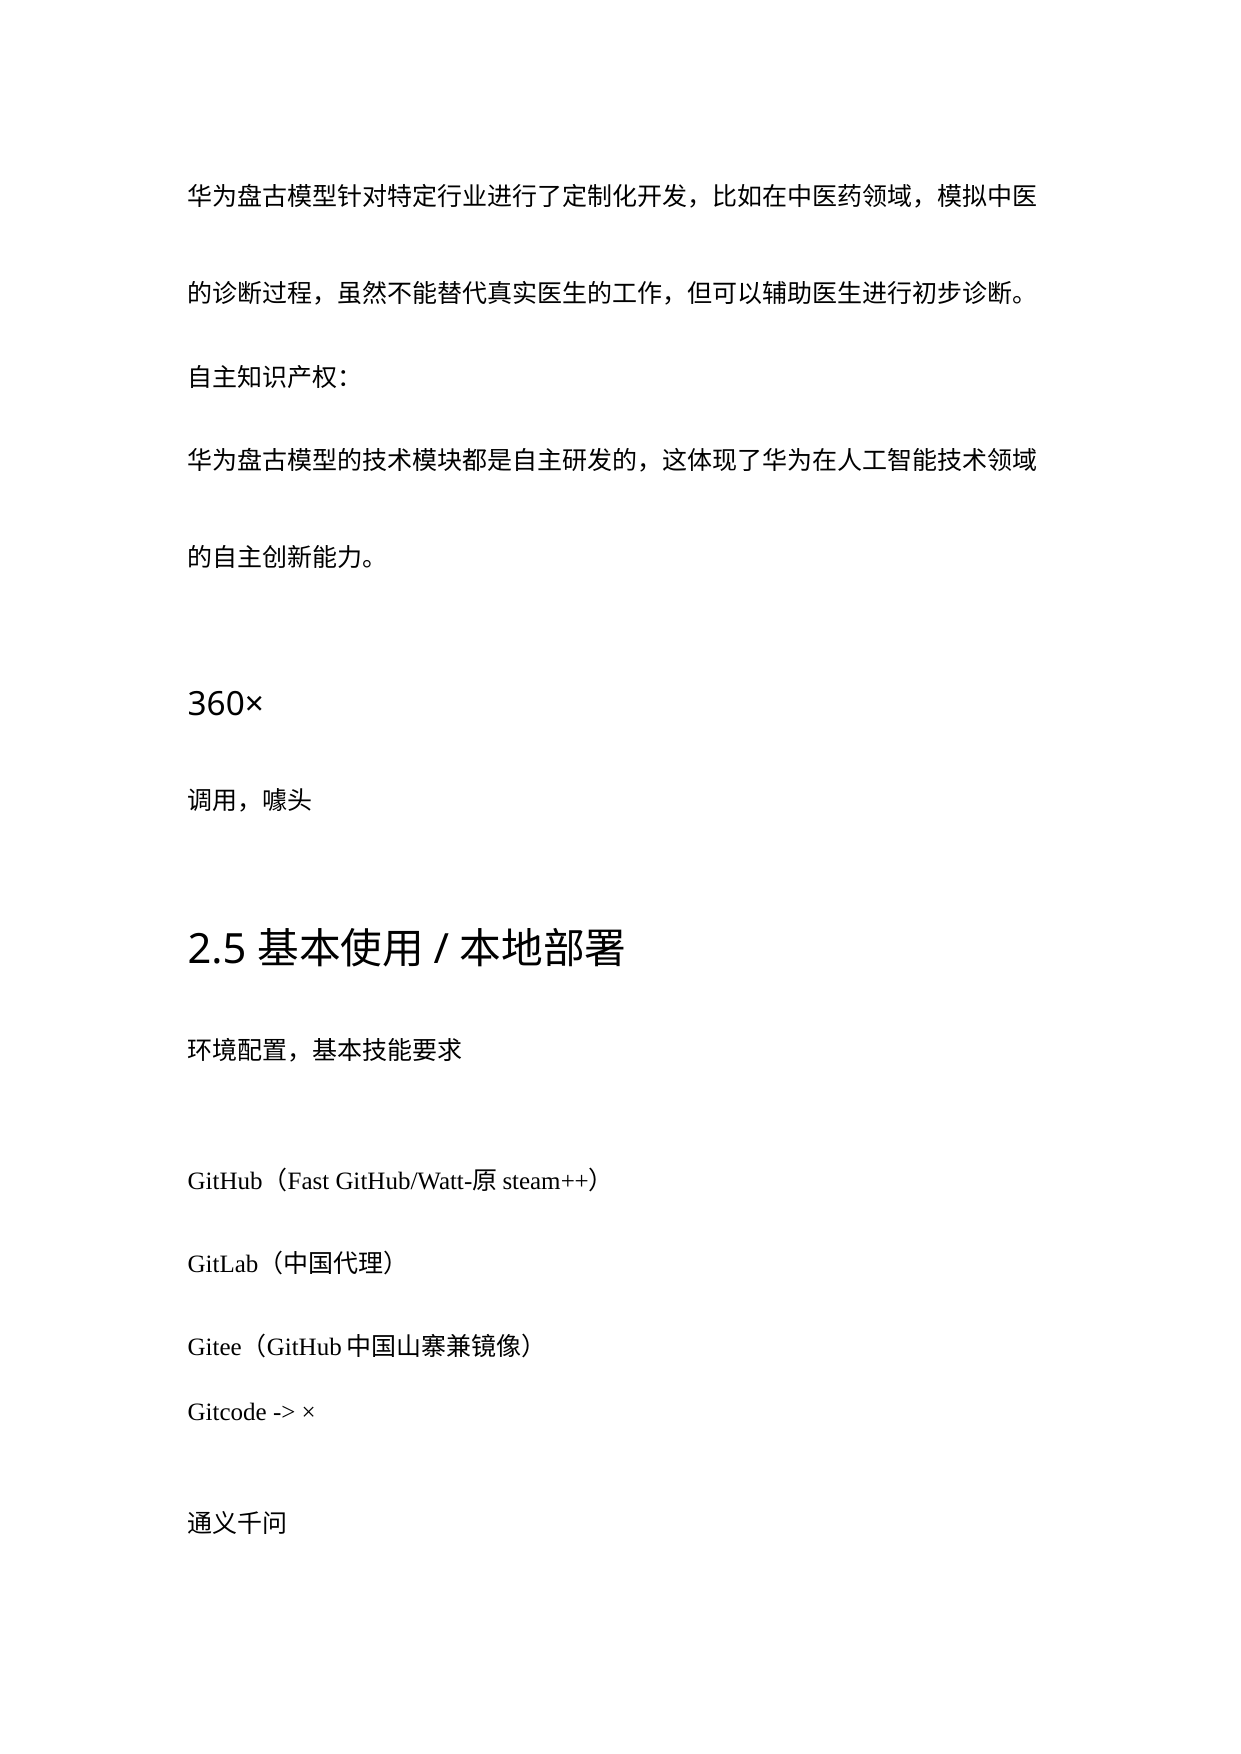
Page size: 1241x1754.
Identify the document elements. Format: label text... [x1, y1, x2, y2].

text GitLab（中国代理） [187, 1229, 1053, 1294]
text 调用，噱头 [187, 766, 1053, 831]
text 自主知识产权： [187, 343, 1053, 408]
subtitle 2.5 基本使用 / 本地部署 [187, 913, 1053, 978]
text Gitcode -> × [187, 1396, 1053, 1428]
text 通义千问 [187, 1489, 1053, 1554]
text GitHub（Fast GitHub/Watt-原steam++） [187, 1146, 1053, 1211]
text 华为盘古模型的技术模块都是自主研发的，这体现了华为在人工智能技术领域的自主创新能力。 [187, 426, 1053, 588]
subtitle 360× [187, 670, 1053, 735]
text 环境配置，基本技能要求 [187, 1016, 1053, 1081]
text 华为盘古模型针对特定行业进行了定制化开发，比如在中医药领域，模拟中医的诊断过程，虽然不能替代真实医生的工作，但可以辅助医生进行初步诊断。 [187, 162, 1053, 324]
text Gitee（GitHub中国山寨兼镜像） [187, 1312, 1053, 1377]
